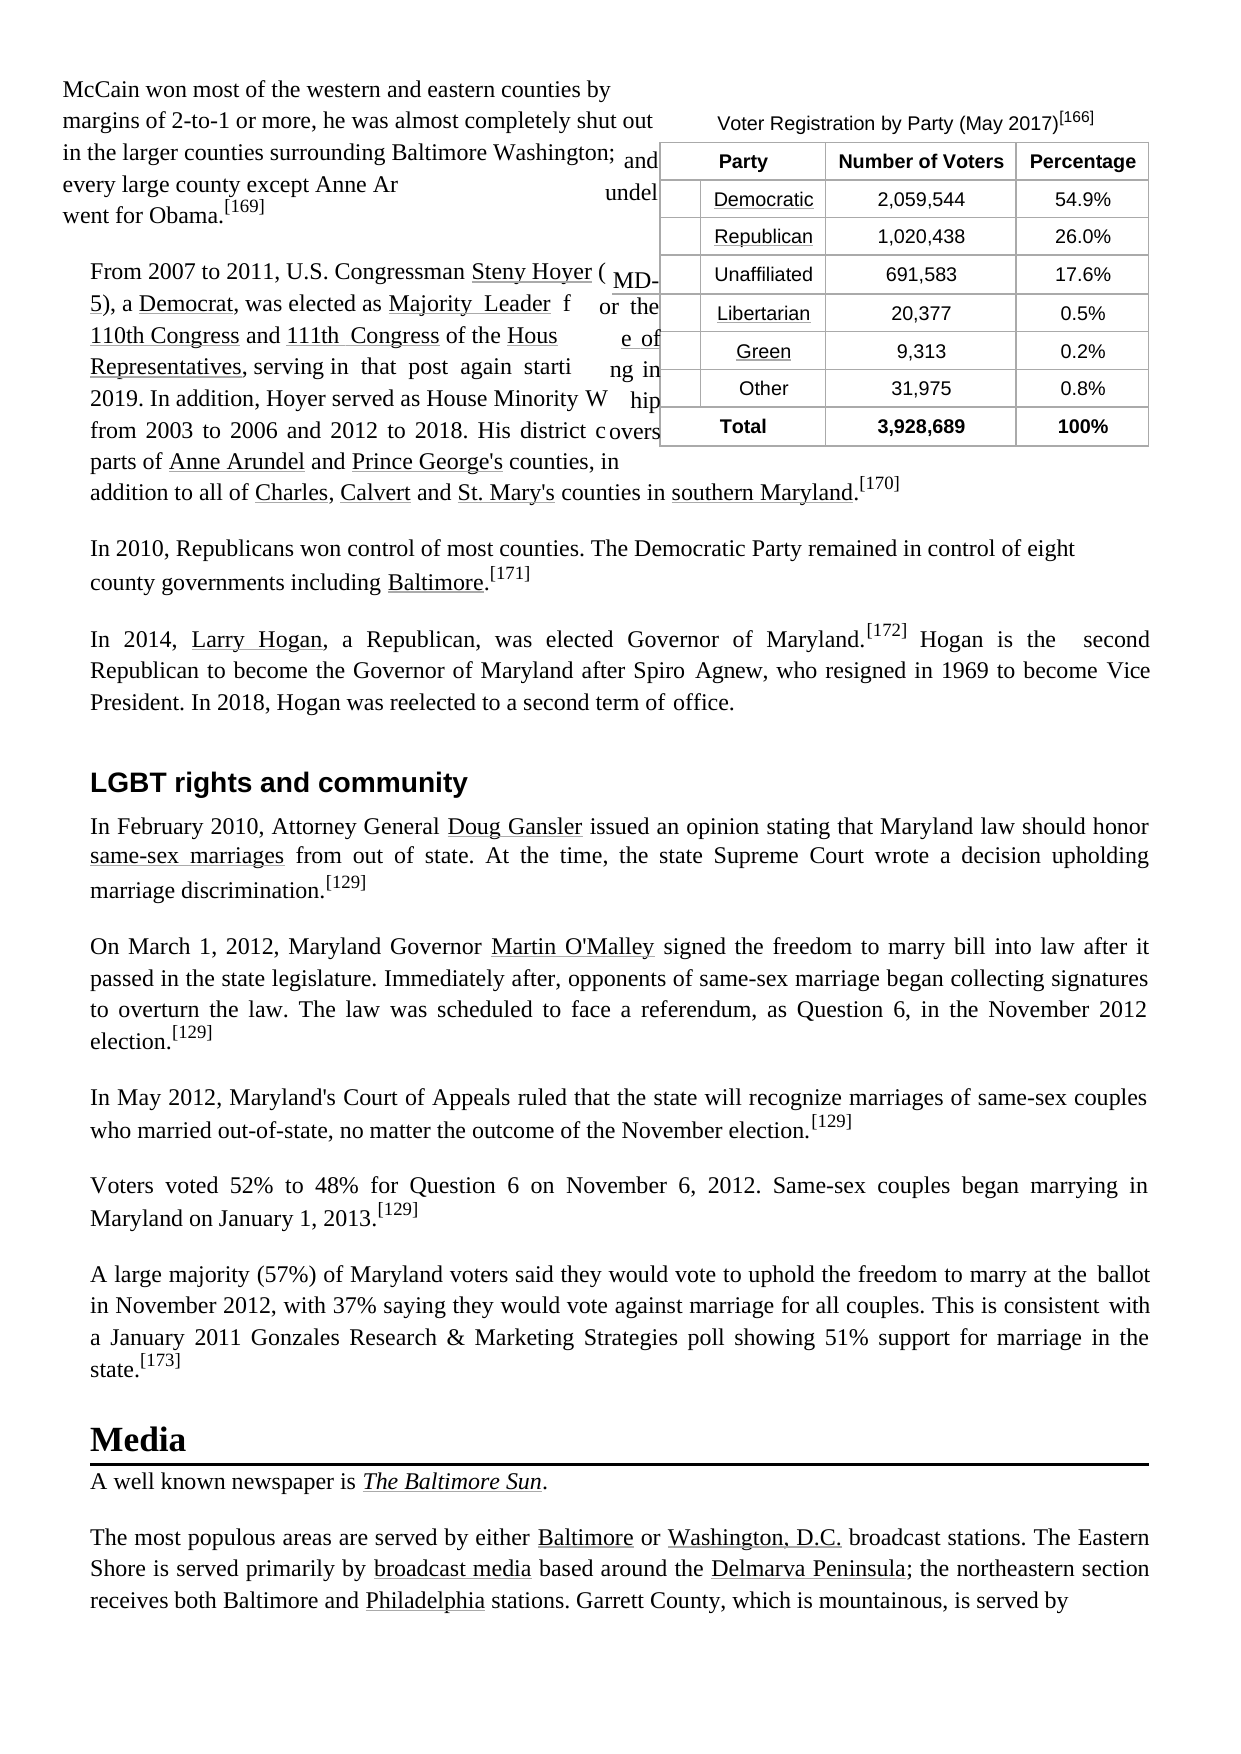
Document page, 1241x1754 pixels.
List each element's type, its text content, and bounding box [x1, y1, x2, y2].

text In 2014, Larry Hogan, a Republican, was elected Governor of Maryland.[172] Hogan is the second Republican to become the Governor of Maryland after Spiro Agnew, who resigned in 1969 to become Vice President. In 2018, Hogan was reelected to a second term of office. [90, 619, 1150, 716]
text went for Obama.[169] [62, 201, 659, 229]
text McCain won most of the western and eastern counties by margins of 2-to-1 or more, he was almost completely shut out in the larger counties surrounding Baltimore Washington; every large county except Anne Ar [62, 75, 663, 197]
text Voter Registration by Party (May 2017)[166] [717, 108, 1178, 135]
text A large majority (57%) of Maryland voters said they would vote to uphold the freedom to marry at the ballot in November 2012, with 37% saying they would vote against marriage for all couples. This is consistent with a January 2011 Gonzales Research & Marketing Strategies poll showing 51% support for marriage in the state.[173] [90, 1257, 1150, 1383]
subtitle Media [90, 1418, 1178, 1459]
text addition to all of Charles, Calvert and St. Mary's counties in southern Maryland.[170] [90, 475, 1178, 507]
text In February 2010, Attorney General Doug Gansler issued an opinion stating that Maryland law should honor same-sex marriages from out of state. At the time, the state Supreme Court wrote a decision upholding marriage discrimination.[129] [90, 812, 1150, 904]
text parts of Anne Arundel and Prince George's counties, in [90, 447, 1178, 475]
text On March 1, 2012, Maryland Governor Martin O'Malley signed the freedom to marry bill into law after it passed in the state legislature. Immediately after, opponents of same-sex marriage began collecting signatures to overturn the law. The law was scheduled to face a referendum, as Question 6, in the November 2012 election.[129] [90, 929, 1150, 1056]
text A well known newspaper is The Baltimore Sun. [90, 1467, 1178, 1494]
text The most populous areas are served by either Baltimore or Washington, D.C. broadcast stations. The Eastern Shore is served primarily by broadcast media based around the Delmarva Peninsula; the northeastern section receives both Baltimore and Philadelphia stations. Garrett County, which is mountainous, is served by [90, 1523, 1150, 1613]
text From 2007 to 2011, U.S. Congressman Steny Hoyer ( 5), a Democrat, was elected as Majority Leader f 110th Congress and 111th Congress of the Hous Representatives, serving in that post again starti 2019. In addition, Hoyer served as House Minority W from 2003 to 2006 and 2012 to 2018. His district c [90, 257, 626, 443]
text In May 2012, Maryland's Court of Appeals ruled that the state will recognize marriages of same-sex couples who married out-of-state, no matter the outcome of the November election.[129] [90, 1083, 1150, 1143]
text Voters voted 52% to 48% for Question 6 on November 6, 2012. Same-sex couples began marrying in Maryland on January 1, 2013.[129] [90, 1172, 1150, 1232]
text In 2010, Republicans won control of most counties. The Democratic Party remained in control of eight county governments including Baltimore.[171] [90, 535, 1139, 595]
subtitle LGBT rights and community [90, 766, 1178, 798]
